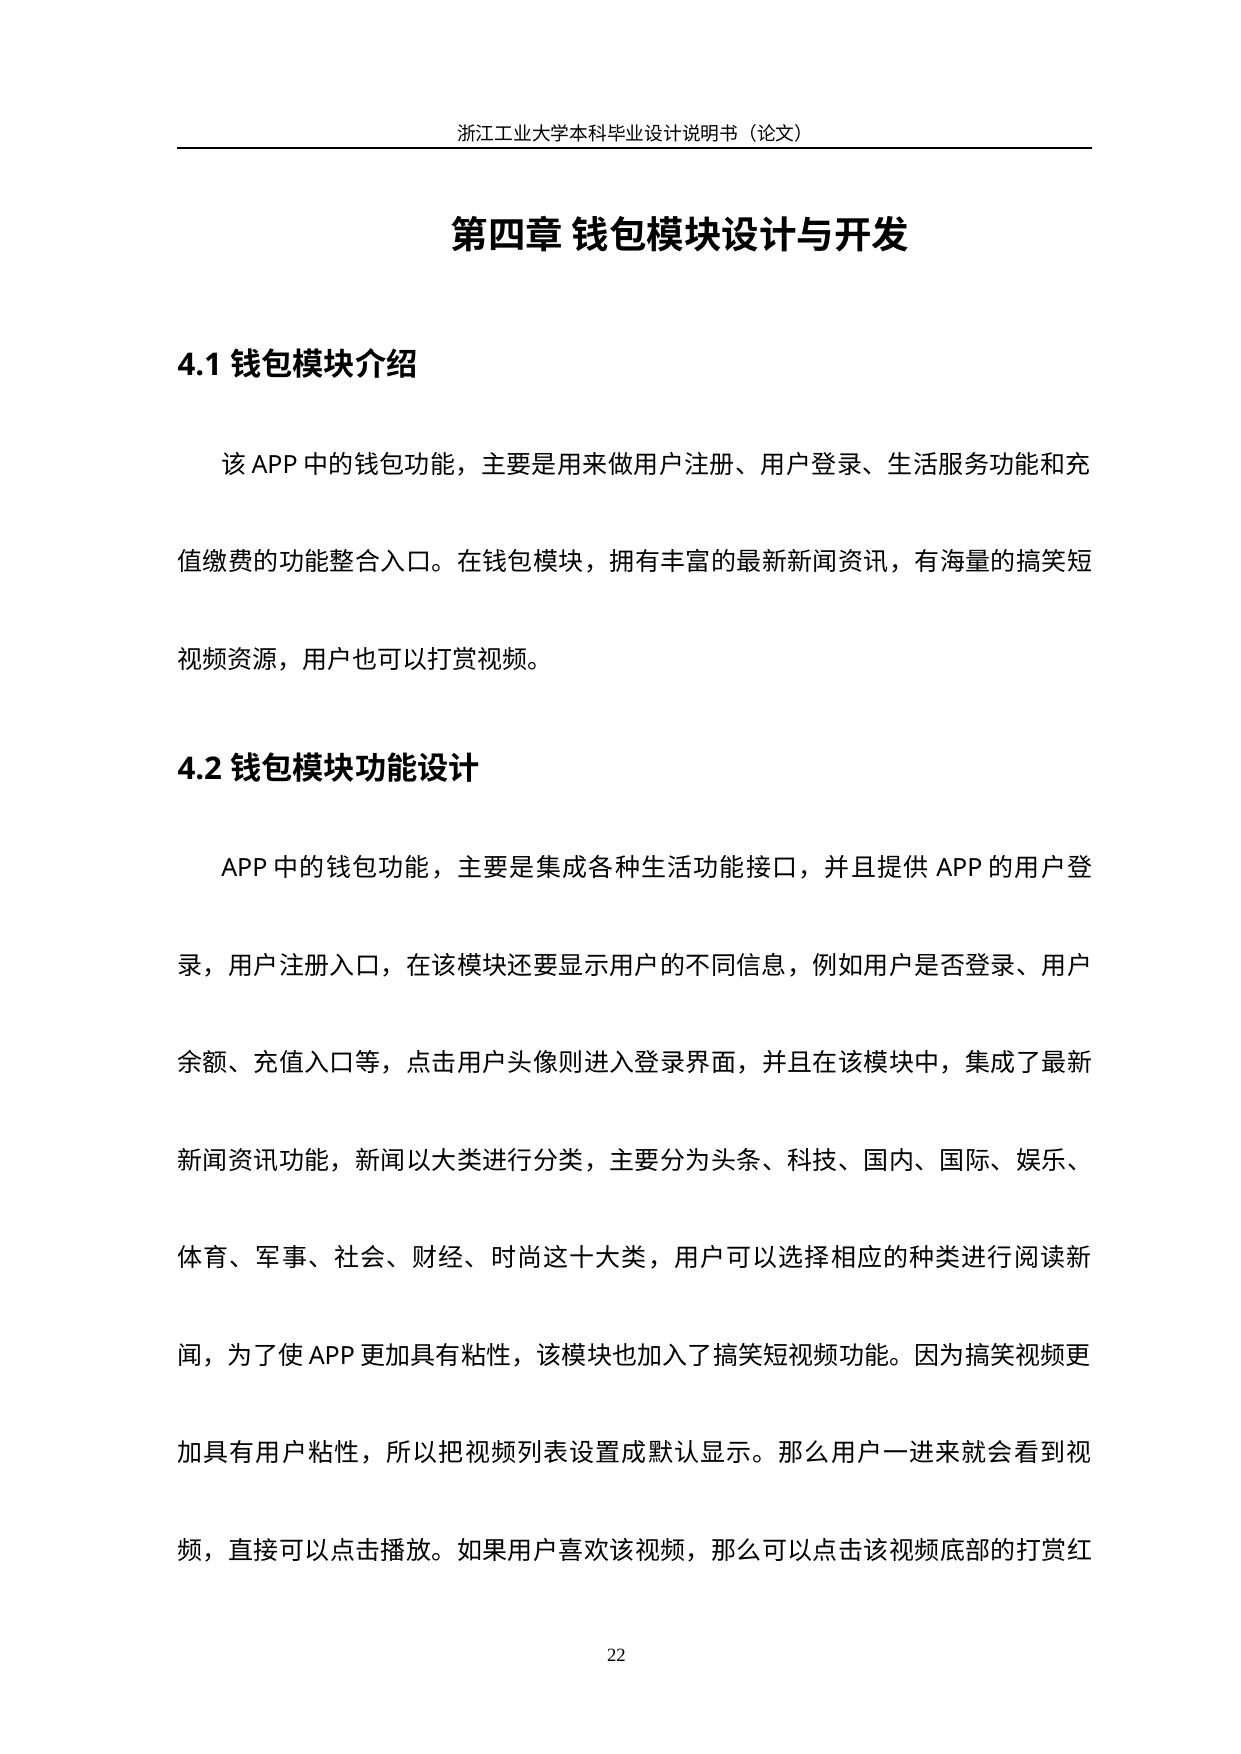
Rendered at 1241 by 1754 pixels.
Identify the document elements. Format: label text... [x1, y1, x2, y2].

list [177, 833, 1092, 1581]
subtitle 第四章 钱包模块设计与开发 [267, 200, 1092, 265]
list 4.1 钱包模块介绍 [177, 330, 1092, 395]
list 该APP中的钱包功能，主要是用来做用户注册、用户登录、生活服务功能和充值缴费的功能整合入口。在钱包模块，拥有丰富的最新新闻资讯，有海量的搞笑短视频资源，用户也可以打赏视频。 [177, 430, 1092, 690]
list 4.2 钱包模块功能设计 [177, 733, 1092, 798]
